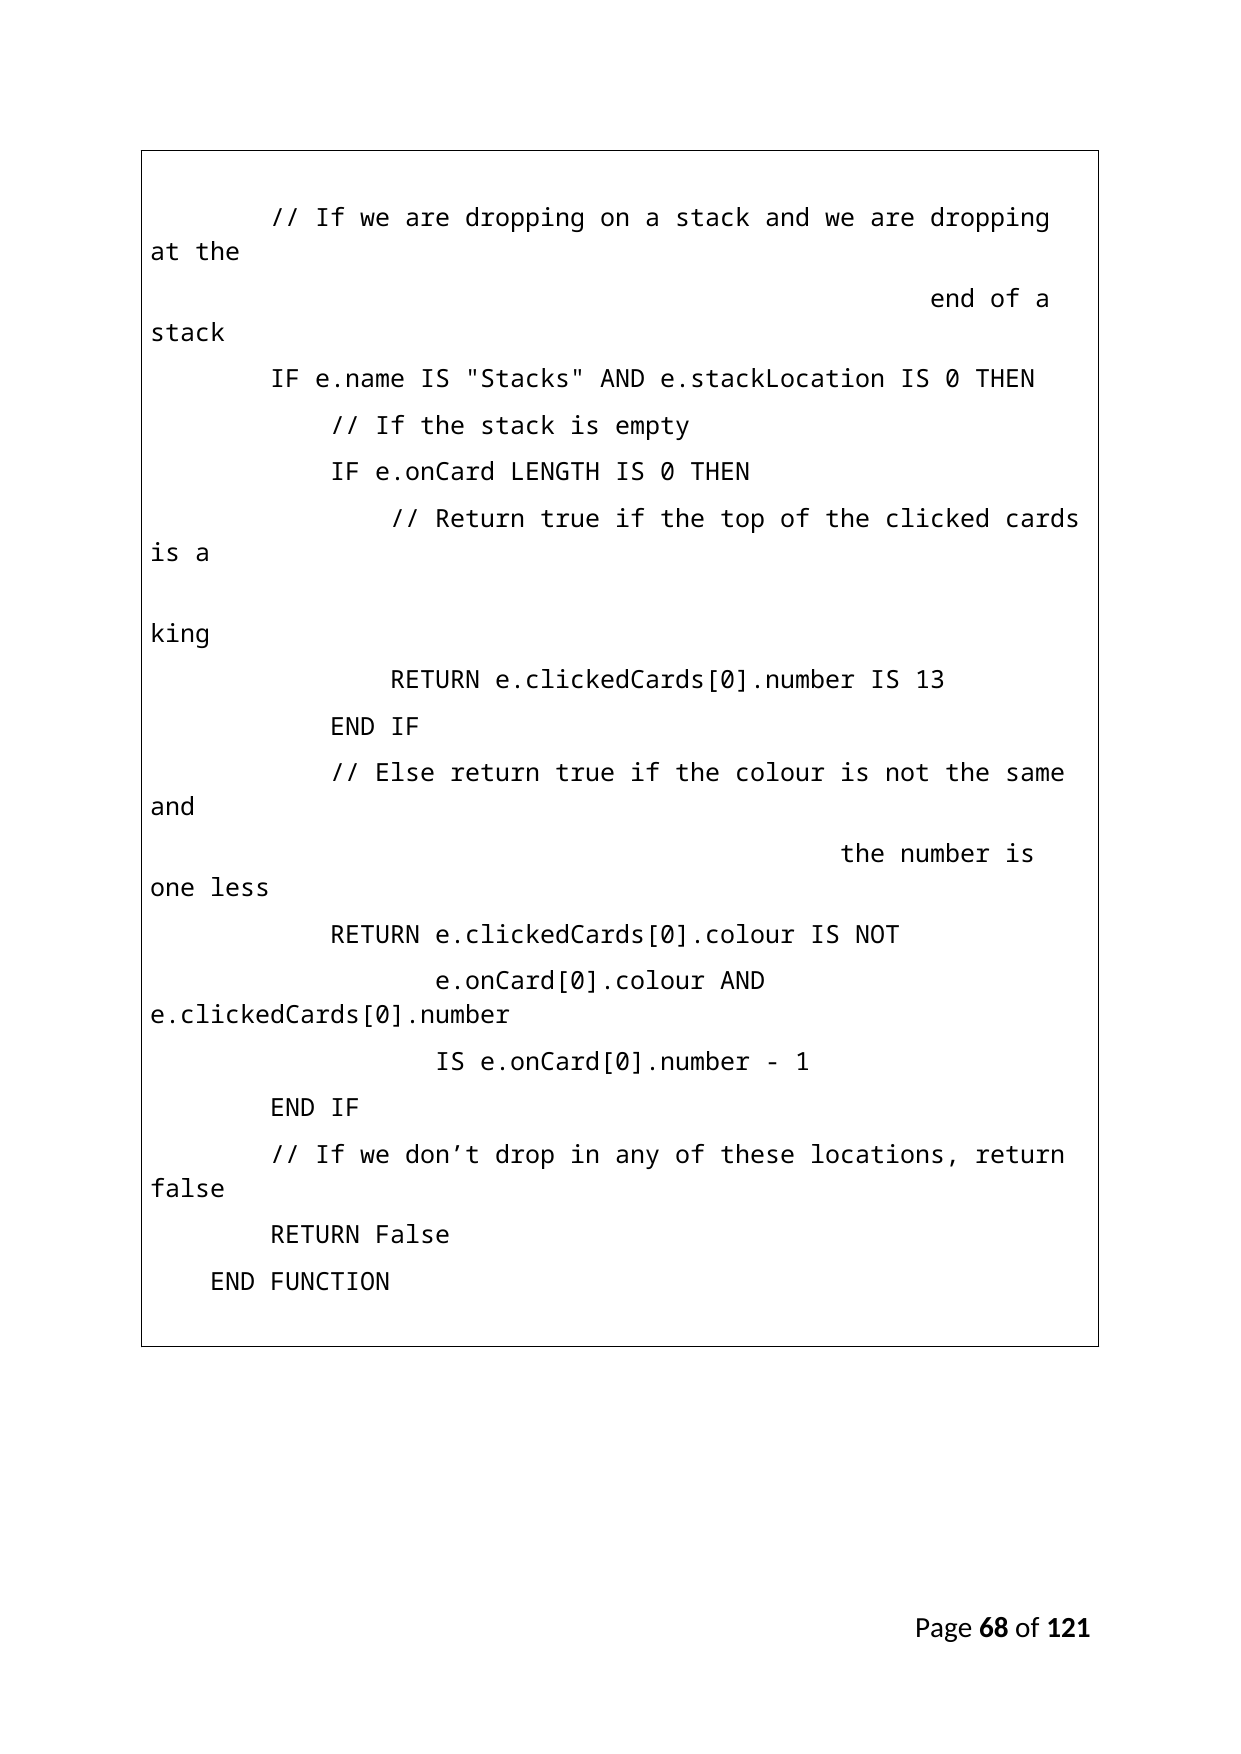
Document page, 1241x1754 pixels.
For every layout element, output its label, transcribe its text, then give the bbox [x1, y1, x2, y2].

text IF e.name IS "Stacks" AND e.stackLocation IS 0 THEN [142, 358, 1098, 395]
text RETURN False [142, 1214, 1098, 1251]
text // If the stack is empty [142, 404, 1098, 442]
text END FUNCTION [142, 1261, 1098, 1298]
text RETURN e.clickedCards[0].colour IS NOT [142, 913, 1098, 950]
text // If we are dropping on a stack and we are dropping at the [142, 197, 1098, 268]
text IS e.onCard[0].number - 1 [142, 1040, 1098, 1077]
text king [142, 578, 1098, 649]
text // Else return true if the colour is not the same and [142, 752, 1098, 823]
text END IF [142, 705, 1098, 742]
text IF e.onCard LENGTH IS 0 THEN [142, 451, 1098, 488]
text the number is one less [142, 832, 1098, 904]
text RETURN e.clickedCards[0].number IS 13 [142, 659, 1098, 696]
text END IF [142, 1087, 1098, 1124]
text // Return true if the top of the clicked cards is a [142, 497, 1098, 569]
text end of a stack [142, 277, 1098, 348]
text // If we don’t drop in any of these locations, return false [142, 1133, 1098, 1205]
text e.onCard[0].colour AND e.clickedCards[0].number [142, 960, 1098, 1031]
